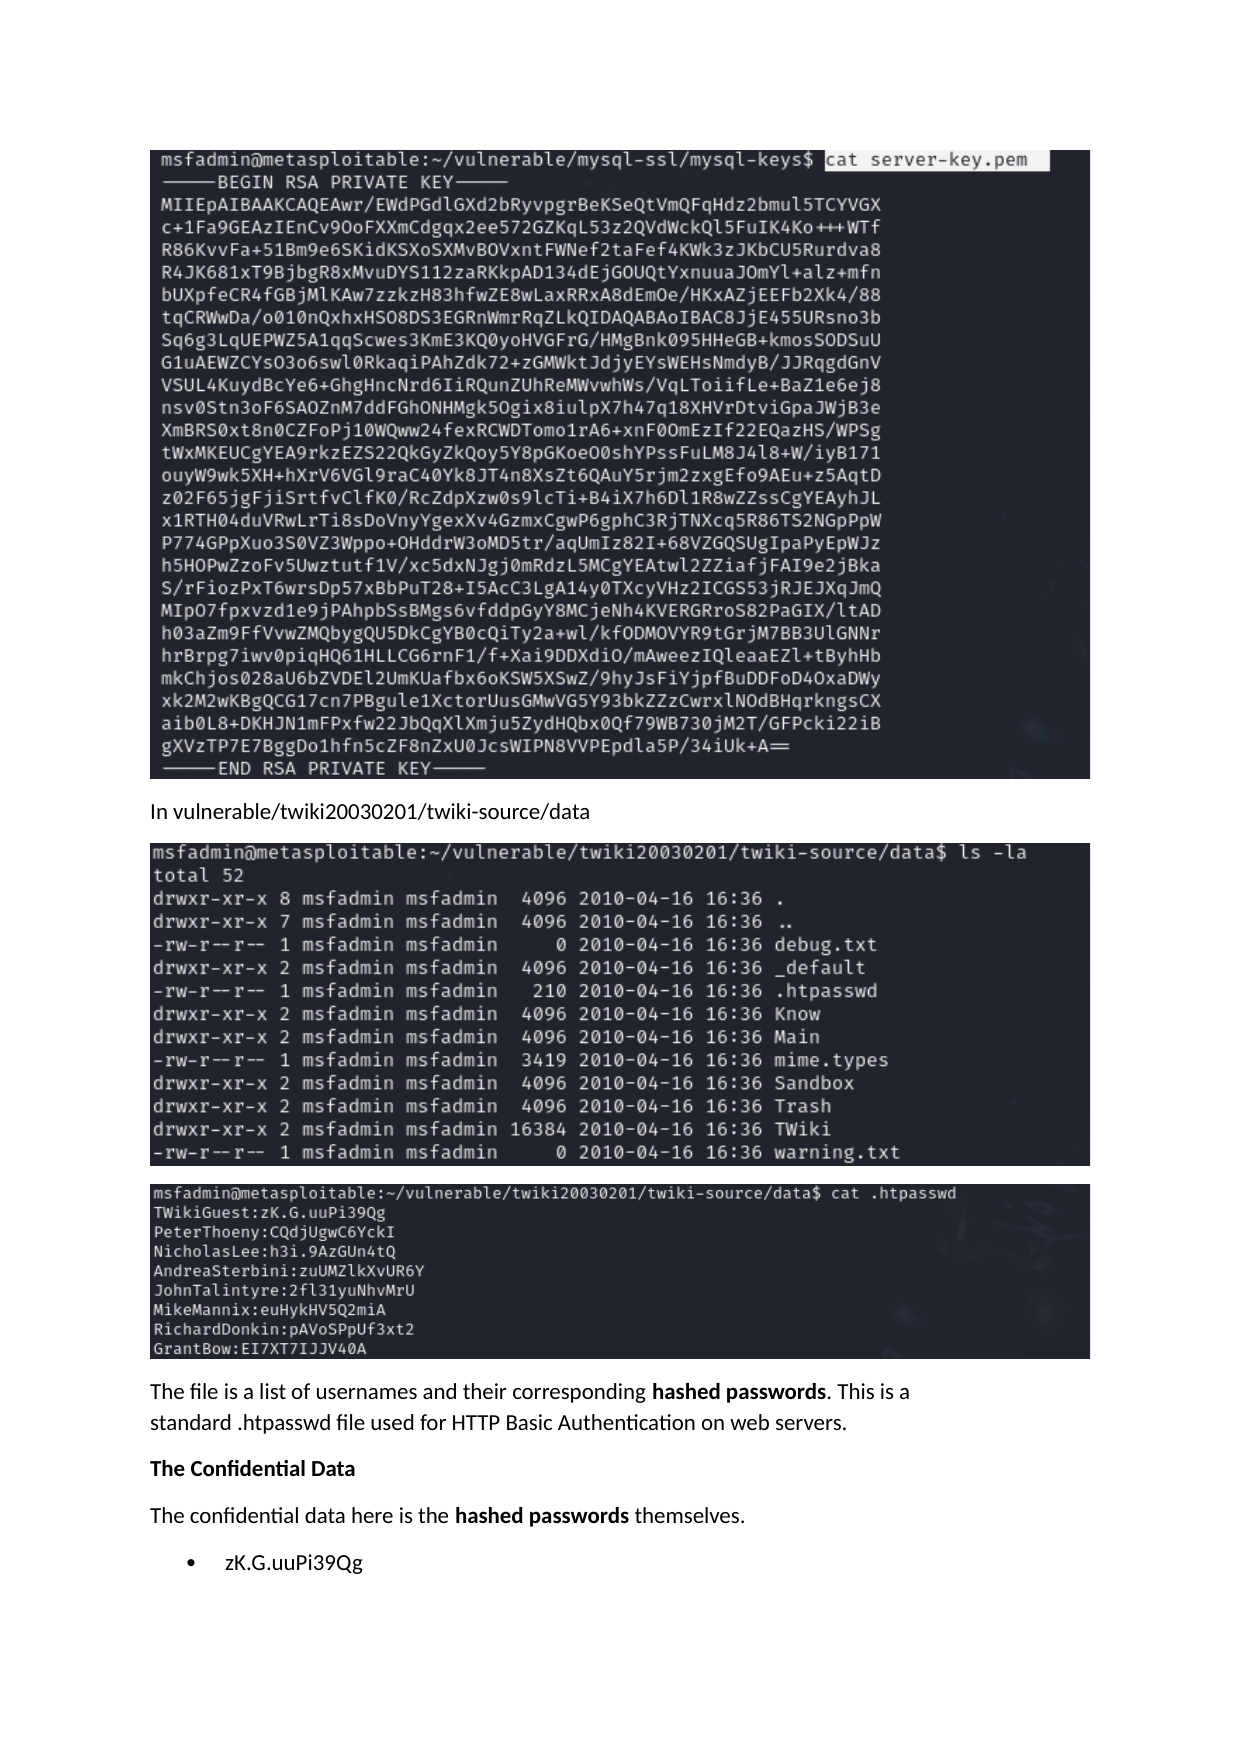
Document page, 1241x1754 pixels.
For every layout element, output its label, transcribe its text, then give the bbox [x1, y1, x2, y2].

list zK.G.uuPi39Qg [187, 1548, 1090, 1576]
text In vulnerable/twiki20030201/twiki-source/data [150, 797, 1090, 825]
picture [150, 843, 1091, 1166]
picture [150, 150, 1091, 779]
text The confidential data here is the hashed passwords themselves. [150, 1501, 1090, 1529]
text The file is a list of usernames and their corresponding hashed passwords. This is a standard .htpasswd file used for HTTP Basic Authentication on web servers. [150, 1377, 1090, 1436]
picture [150, 1184, 1091, 1359]
text The Confidential Data [150, 1454, 1090, 1483]
